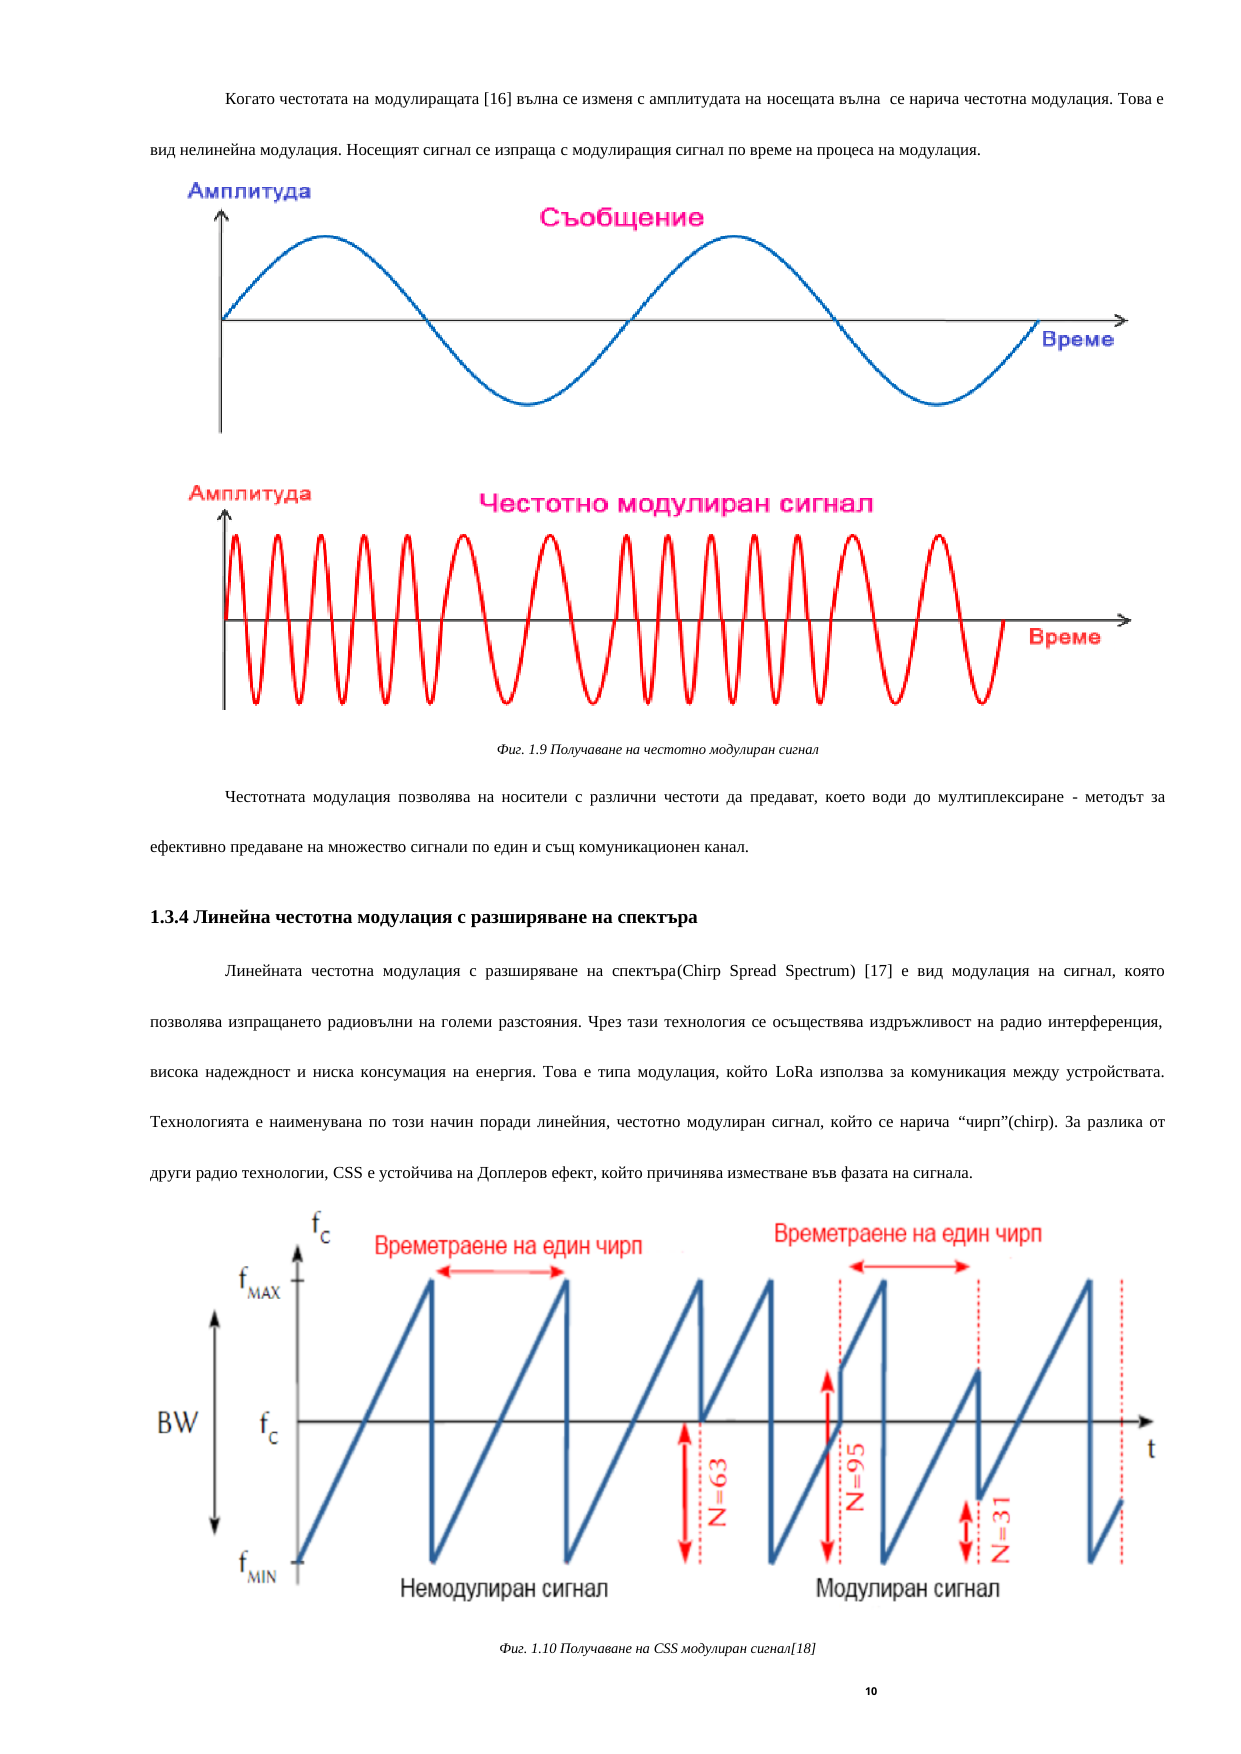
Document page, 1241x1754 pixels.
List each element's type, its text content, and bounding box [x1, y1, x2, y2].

list 1.3.4 Линейна честотна модулация с разширяване на спектъра [150, 889, 1165, 928]
list Линейната честотна модулация с разширяване на спектъра(Chirp Spread Spectrum) [17] е вид модулация на сигнал, която позволява изпращането радиовълни на големи разстояния. Чрез тази технология се осъществява издръжливост на радио интерференция, висока надеждност и ниска консумация на енергия. Това е типа модулация, който LoRa използва за комуникация между устройствата. Технологията е наименувана по този начин поради линейния, честотно модулиран сигнал, който се нарича “чирп”(chirp). За разлика от други радио технологии, CSS е устойчива на Доплеров ефект, който причинява изместване във фазата на сигнала. [150, 947, 1165, 1182]
list Фиг. 1.9 Получаване на честотно модулиран сигнал [150, 729, 1165, 758]
list Когато честотата на модулиращата [16] вълна се изменя с амплитудата на носещата вълна се нарича честотна модулация. Това е вид нелинейна модулация. Носещият сигнал се изпраща с модулиращия сигнал по време на процеса на модулация. [150, 75, 1165, 159]
picture [181, 175, 1135, 712]
picture [150, 1198, 1164, 1611]
list Честотната модулация позволява на носители с различни честоти да предават, което води до мултиплексиране - методът за ефективно предаване на множество сигнали по един и същ комуникационен канал. [150, 772, 1165, 856]
list Фиг. 1.10 Получаване на CSS модулиран сигнал[18] [150, 1628, 1165, 1656]
